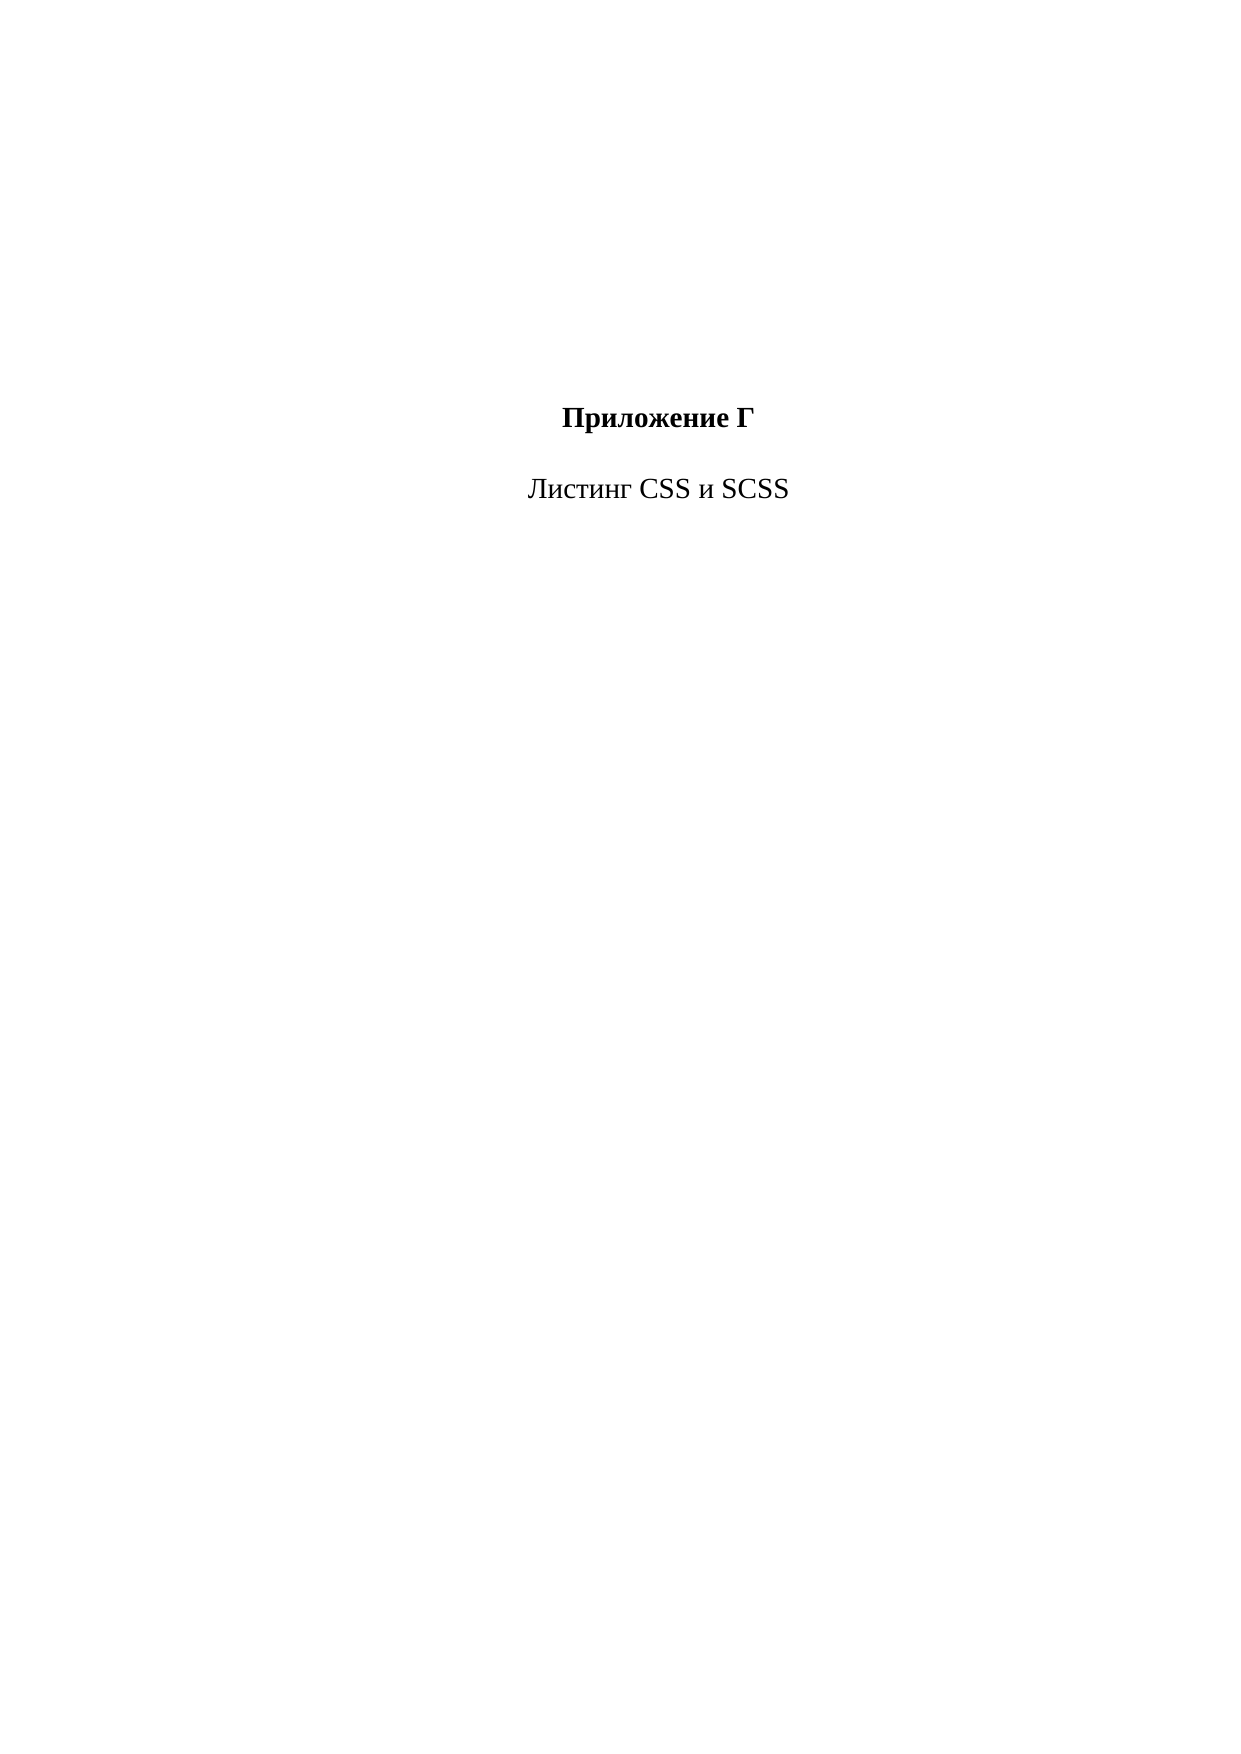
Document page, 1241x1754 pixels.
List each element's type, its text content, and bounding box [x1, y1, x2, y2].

text Листинг CSS и SCSS [136, 471, 1181, 504]
text Приложение Г [136, 400, 1181, 433]
